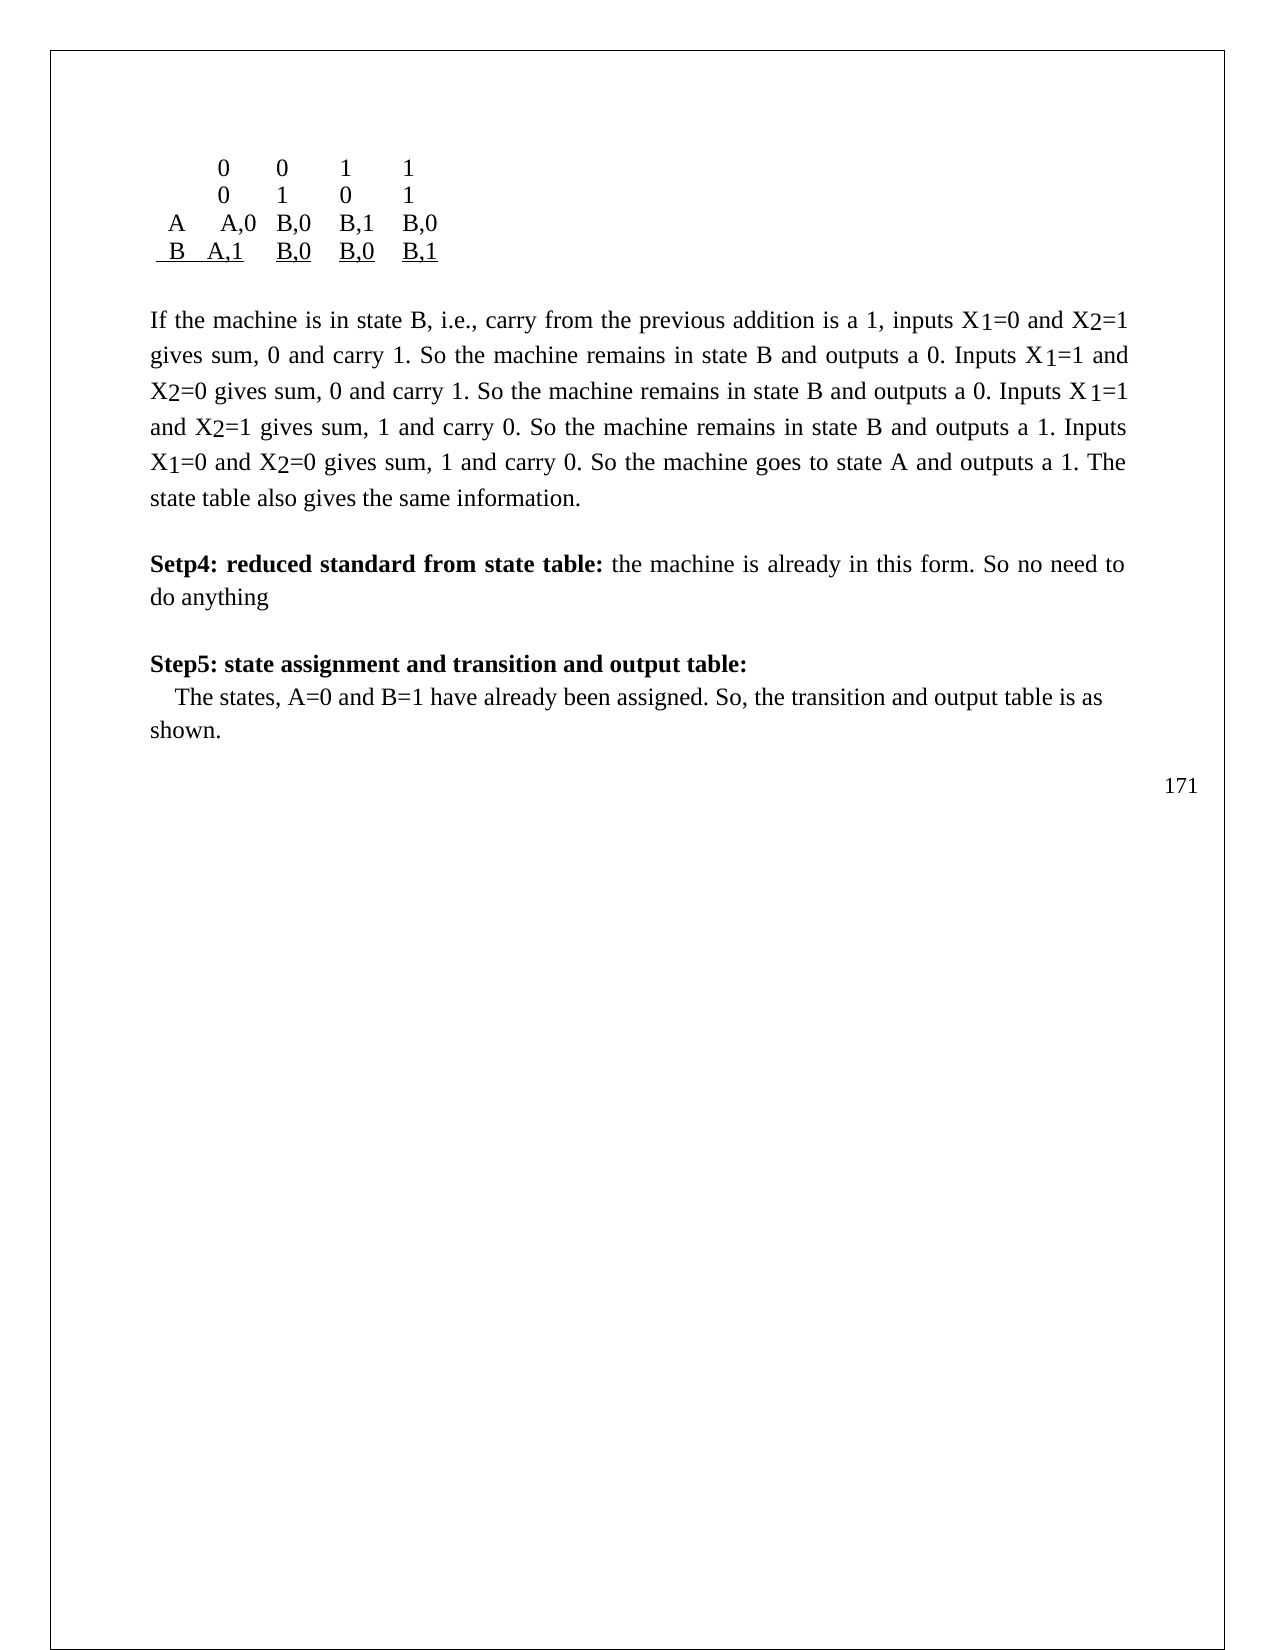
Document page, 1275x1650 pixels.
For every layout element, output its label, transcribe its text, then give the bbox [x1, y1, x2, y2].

text Setp4: reduced standard from state table: the machine is already in this form. So no need to do anything [150, 549, 1126, 611]
table_cell B,1 [325, 211, 388, 239]
table_cell 1 [388, 184, 443, 211]
table_cell 0 [325, 184, 388, 211]
table_cell B,0 [325, 239, 388, 266]
table_cell B A,1 B,0 [151, 239, 325, 266]
text 171 [92, 772, 1198, 799]
table_cell B,0 [388, 211, 443, 239]
table_cell A A,0 B,0 [151, 211, 325, 239]
text If the machine is in state B, i.e., carry from the previous addition is a 1, inputs X1=0 and X2=1 gives sum, 0 and carry 1. So the machine remains in state B and outputs a 0. Inputs X1=1 and X2=0 gives sum, 0 and carry 1. So the machine remains in state B and outputs a 0. Inputs X1=1 and X2=1 gives sum, 1 and carry 0. So the machine remains in state B and outputs a 1. Inputs X1=0 and X2=0 gives sum, 1 and carry 0. So the machine goes to state A and outputs a 1. The state table also gives the same information. [150, 305, 1128, 512]
table_header 1 [388, 156, 443, 183]
table_header 1 [325, 156, 388, 183]
table_header 0 0 [151, 156, 325, 183]
text Step5: state assignment and transition and output table: [150, 649, 1210, 678]
text The states, A=0 and B=1 have already been assigned. So, the transition and output table is as shown. [150, 682, 1105, 744]
table_cell B,1 [388, 239, 443, 266]
table_cell 0 1 [151, 184, 325, 211]
